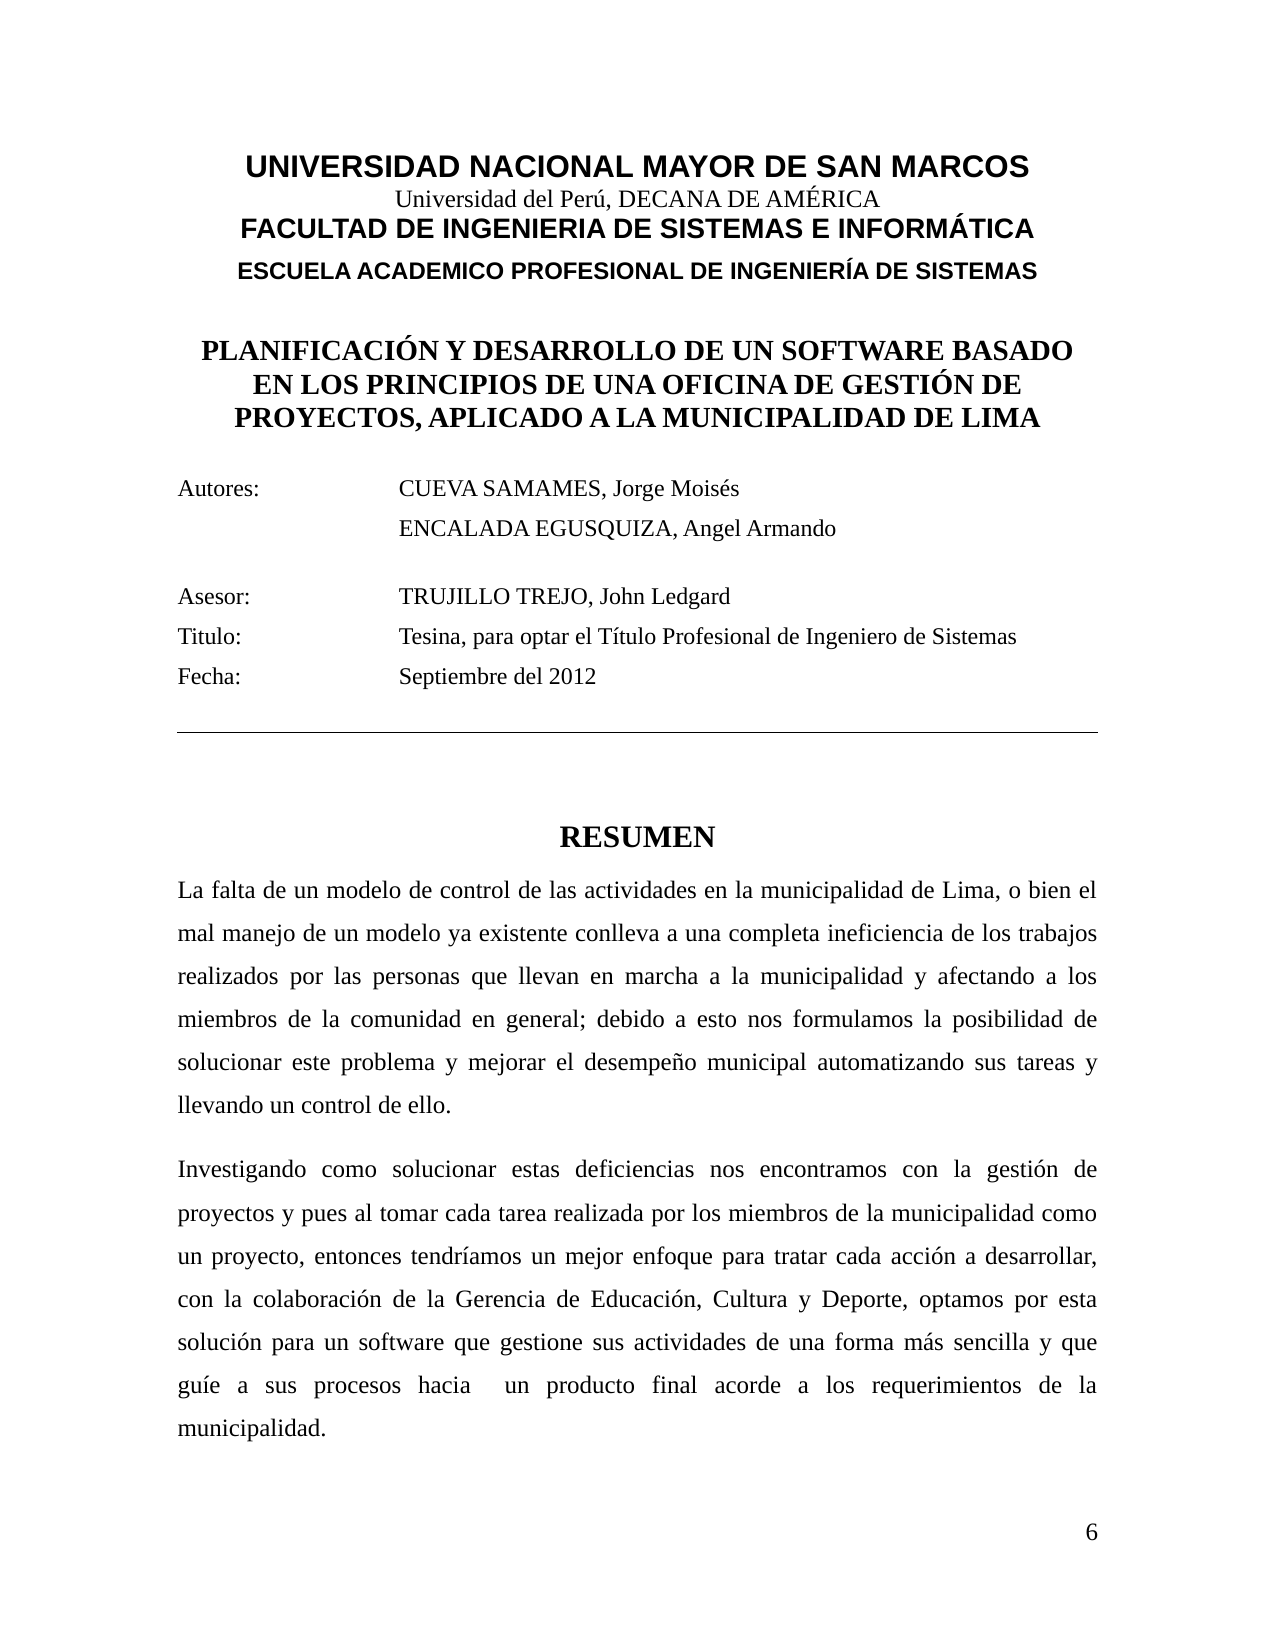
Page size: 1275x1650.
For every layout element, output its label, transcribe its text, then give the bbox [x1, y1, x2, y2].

text ESCUELA ACADEMICO PROFESIONAL DE INGENIERÍA DE SISTEMAS [177, 257, 1098, 285]
text Autores: CUEVA SAMAMES, Jorge Moisés [177, 474, 1098, 502]
text La falta de un modelo de control de las actividades en la municipalidad de Lima, o bien el mal manejo de un modelo ya existente conlleva a una completa ineficiencia de los trabajos realizados por las personas que llevan en marcha a la municipalidad y afectando a los miembros de la comunidad en general; debido a esto nos formulamos la posibilidad de solucionar este problema y mejorar el desempeño municipal automatizando sus tareas y llevando un control de ello. [177, 875, 1098, 1119]
text Asesor: TRUJILLO TREJO, John Ledgard [177, 582, 1098, 609]
text Titulo: Tesina, para optar el Título Profesional de Ingeniero de Sistemas [177, 622, 1098, 649]
text UNIVERSIDAD NACIONAL MAYOR DE SAN MARCOS [177, 148, 1098, 184]
text ENCALADA EGUSQUIZA, Angel Armando [325, 514, 1098, 542]
text Fecha: Septiembre del 2012 [177, 662, 1098, 690]
text FACULTAD DE INGENIERIA DE SISTEMAS E INFORMÁTICA [177, 212, 1098, 245]
text Universidad del Perú, DECANA DE AMÉRICA [177, 184, 1098, 212]
text PLANIFICACIÓN Y DESARROLLO DE UN SOFTWARE BASADO EN LOS PRINCIPIOS DE UNA OFICINA DE GESTIÓN DE PROYECTOS, APLICADO A LA MUNICIPALIDAD DE LIMA [177, 333, 1098, 434]
text RESUMEN [177, 818, 1098, 854]
text Investigando como solucionar estas deficiencias nos encontramos con la gestión de proyectos y pues al tomar cada tarea realizada por los miembros de la municipalidad como un proyecto, entonces tendríamos un mejor enfoque para tratar cada acción a desarrollar, con la colaboración de la Gerencia de Educación, Cultura y Deporte, optamos por esta solución para un software que gestione sus actividades de una forma más sencilla y que guíe a sus procesos hacia un producto final acorde a los requerimientos de la municipalidad. [177, 1154, 1098, 1442]
